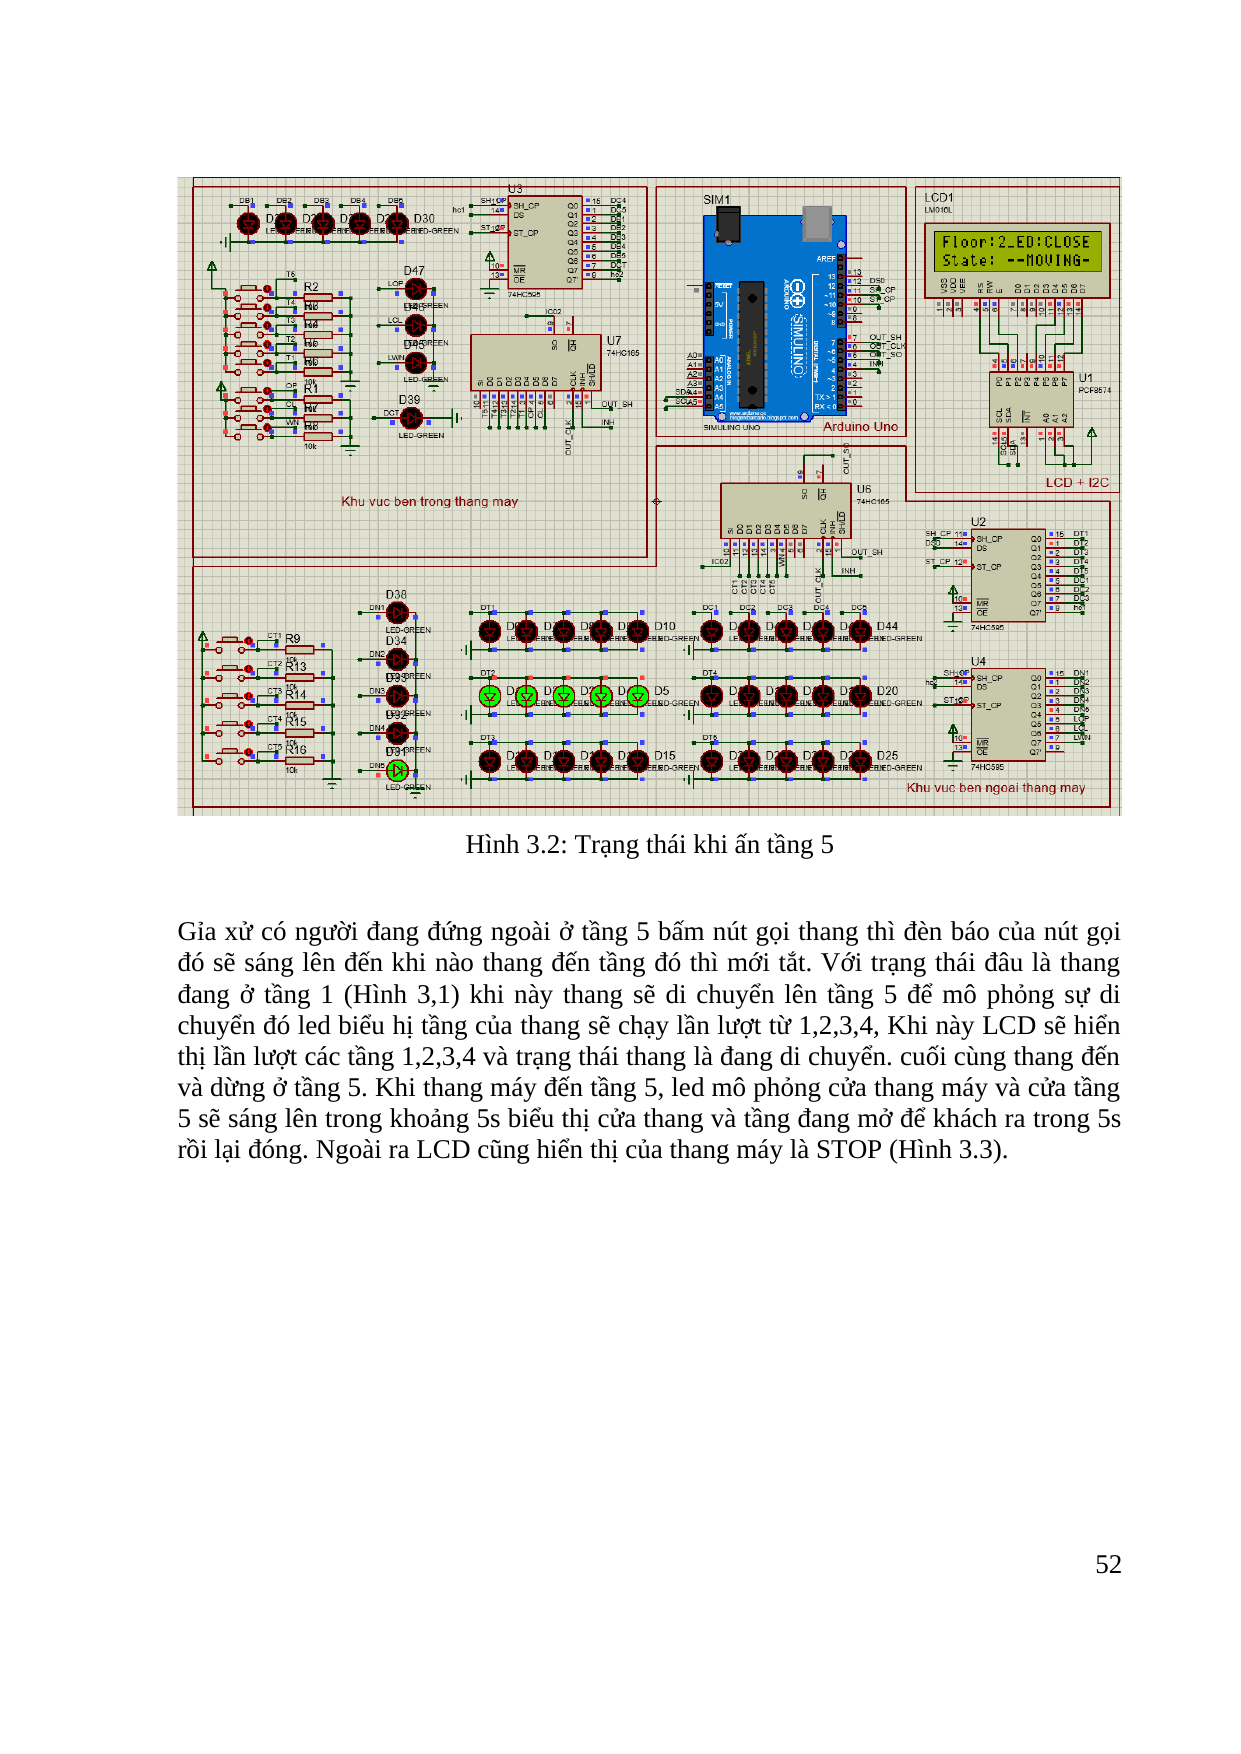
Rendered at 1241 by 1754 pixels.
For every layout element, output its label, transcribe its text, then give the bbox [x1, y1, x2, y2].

text Gỉa xử có người đang đứng ngoài ở tầng 5 bấm nút gọi thang thì đèn báo của nút gọi đó sẽ sáng lên đến khi nào thang đến tầng đó thì mới tắt. Với trạng thái đâu là thang đang ở tầng 1 (Hình 3,1) khi này thang sẽ di chuyển lên tầng 5 để mô phỏng sự di chuyển đó led biểu hị tầng của thang sẽ chạy lần lượt từ 1,2,3,4, Khi này LCD sẽ hiển thị lần lượt các tầng 1,2,3,4 và trạng thái thang là đang di chuyển. cuối cùng thang đến và dừng ở tầng 5. Khi thang máy đến tầng 5, led mô phỏng cửa thang máy và cửa tầng 5 sẽ sáng lên trong khoảng 5s biểu thị cửa thang và tầng đang mở để khách ra trong 5s rồi lại đóng. Ngoài ra LCD cũng hiển thị của thang máy là STOP (Hình 3.3). [177, 915, 1122, 1164]
picture [177, 177, 1123, 816]
text Hình 3.2: Trạng thái khi ấn tầng 5 [177, 828, 1122, 859]
